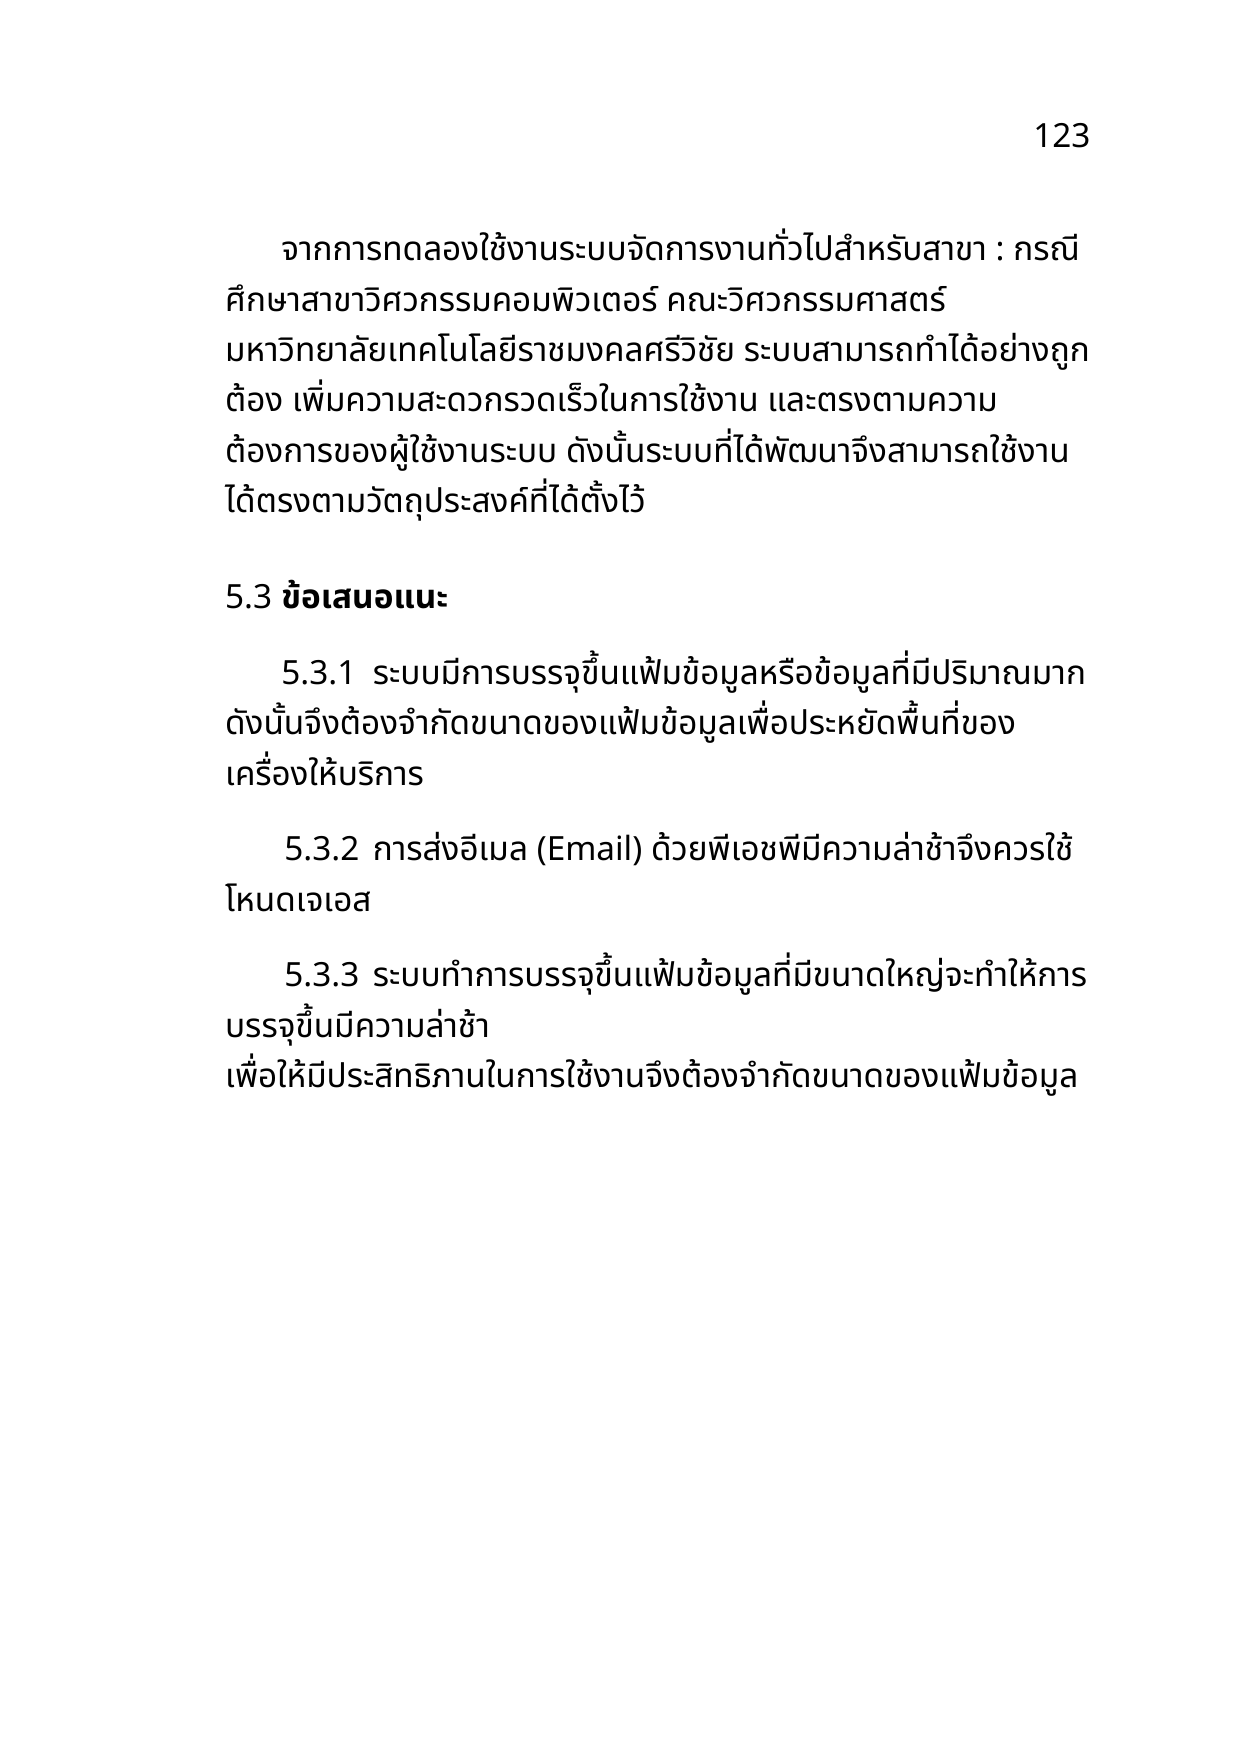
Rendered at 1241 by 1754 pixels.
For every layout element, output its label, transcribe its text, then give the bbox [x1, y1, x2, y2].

subtitle ระบบทำการบรรจุขึ้นแฟ้มข้อมูลที่มีขนาดใหญ่จะทำให้การบรรจุขึ้นมีความล่าช้า เพื่อให้มีประสิทธิภานในการใช้งานจึงต้องจำกัดขนาดของแฟ้มข้อมูล [225, 951, 1090, 1103]
subtitle ข้อเสนอแนะ [225, 573, 1090, 624]
text จากการทดลองใช้งานระบบจัดการงานทั่วไปสำหรับสาขา : กรณีศึกษาสาขาวิศวกรรมคอมพิวเตอร์ คณะวิศวกรรมศาสตร์ มหาวิทยาลัยเทคโนโลยีราชมงคลศรีวิชัย ระบบสามารถทําได้อย่างถูกต้อง เพิ่มความสะดวกรวดเร็วในการใช้งาน และตรงตามความต้องการของผู้ใช้งานระบบ ดังนั้นระบบที่ได้พัฒนาจึงสามารถใช้งานได้ตรงตามวัตถุประสงค์ที่ได้ตั้งไว้ [225, 225, 1090, 528]
subtitle การส่งอีเมล (Email) ด้วยพีเอชพีมีความล่าช้าจึงควรใช้โหนดเจเอส [225, 825, 1090, 926]
subtitle ระบบมีการบรรจุขึ้นแฟ้มข้อมูลหรือข้อมูลที่มีปริมาณมากดังนั้นจึงต้องจำกัดขนาดของแฟ้มข้อมูลเพื่อประหยัดพื้นที่ของเครื่องให้บริการ [225, 649, 1090, 800]
